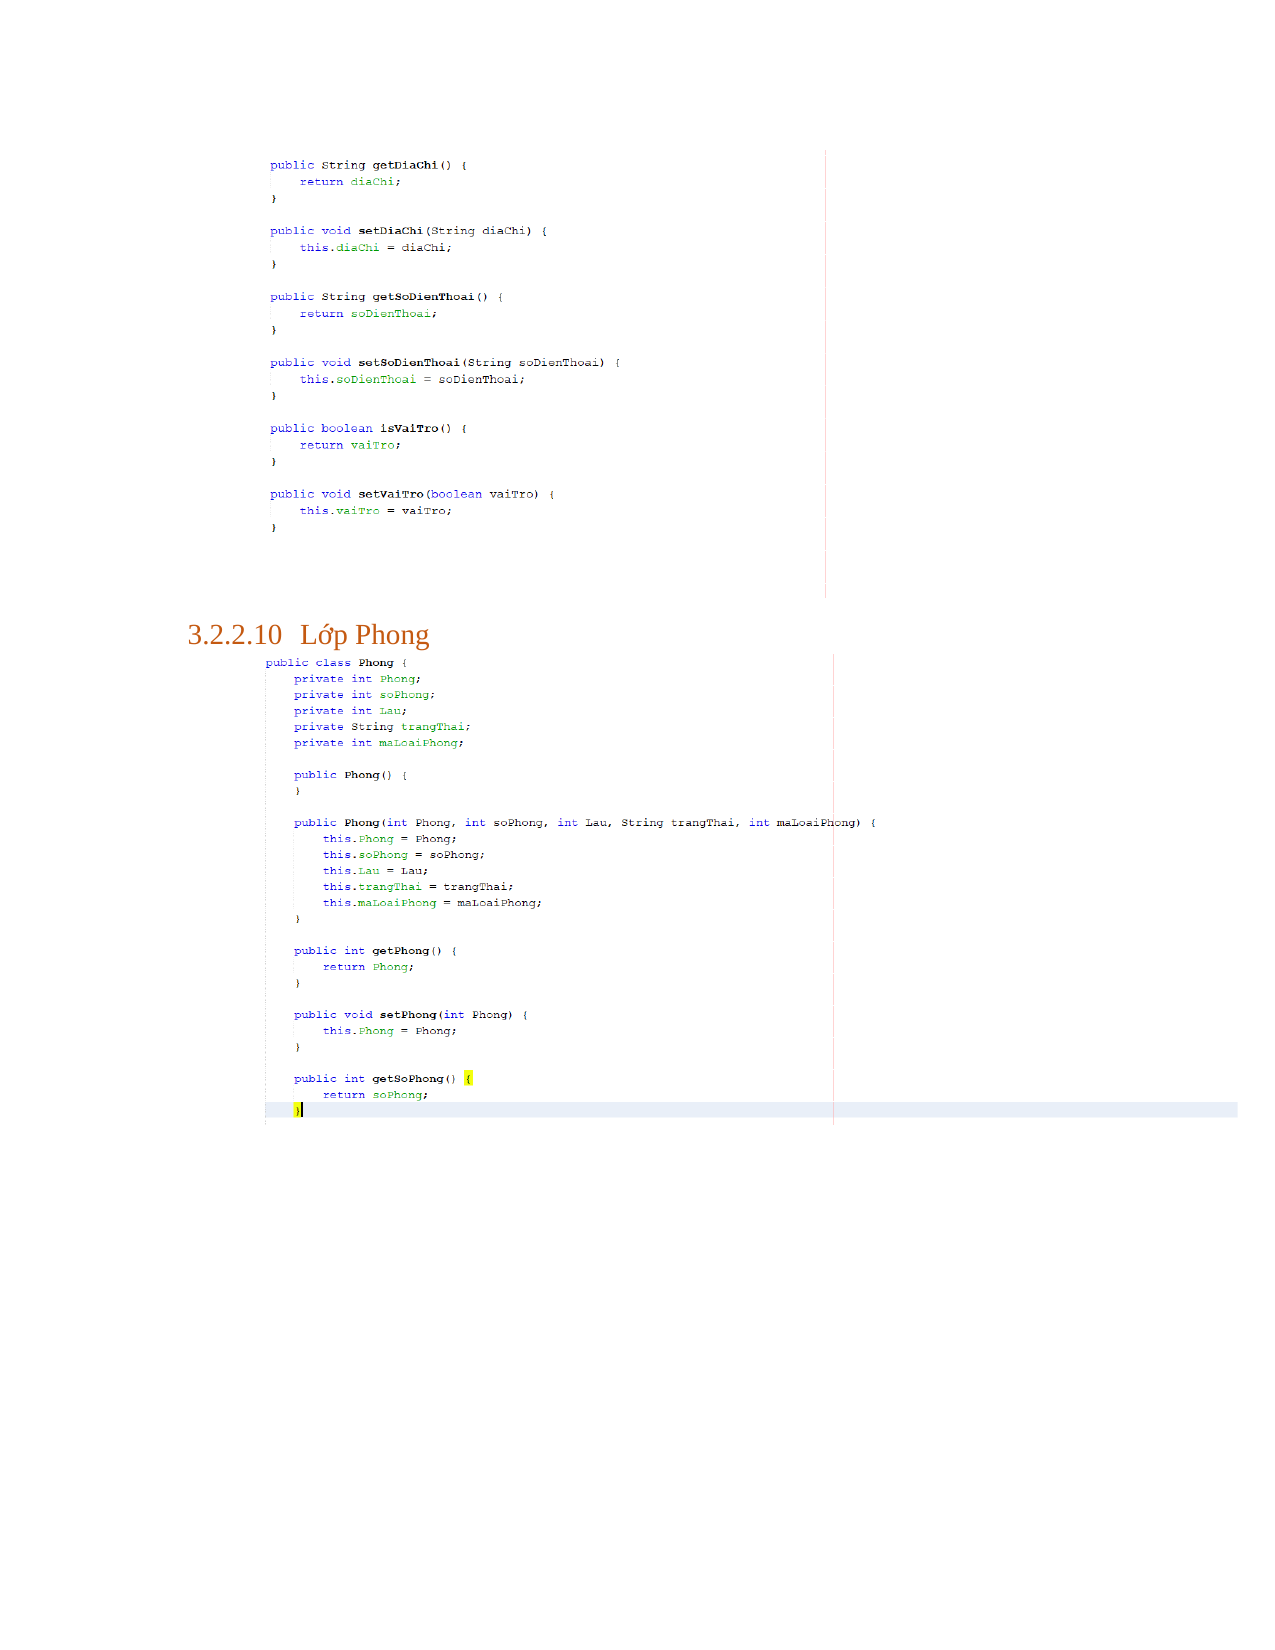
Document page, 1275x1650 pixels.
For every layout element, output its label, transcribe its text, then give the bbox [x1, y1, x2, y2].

picture [262, 653, 1238, 1125]
subtitle Lớp Phong [187, 617, 1125, 650]
picture [262, 150, 1238, 598]
